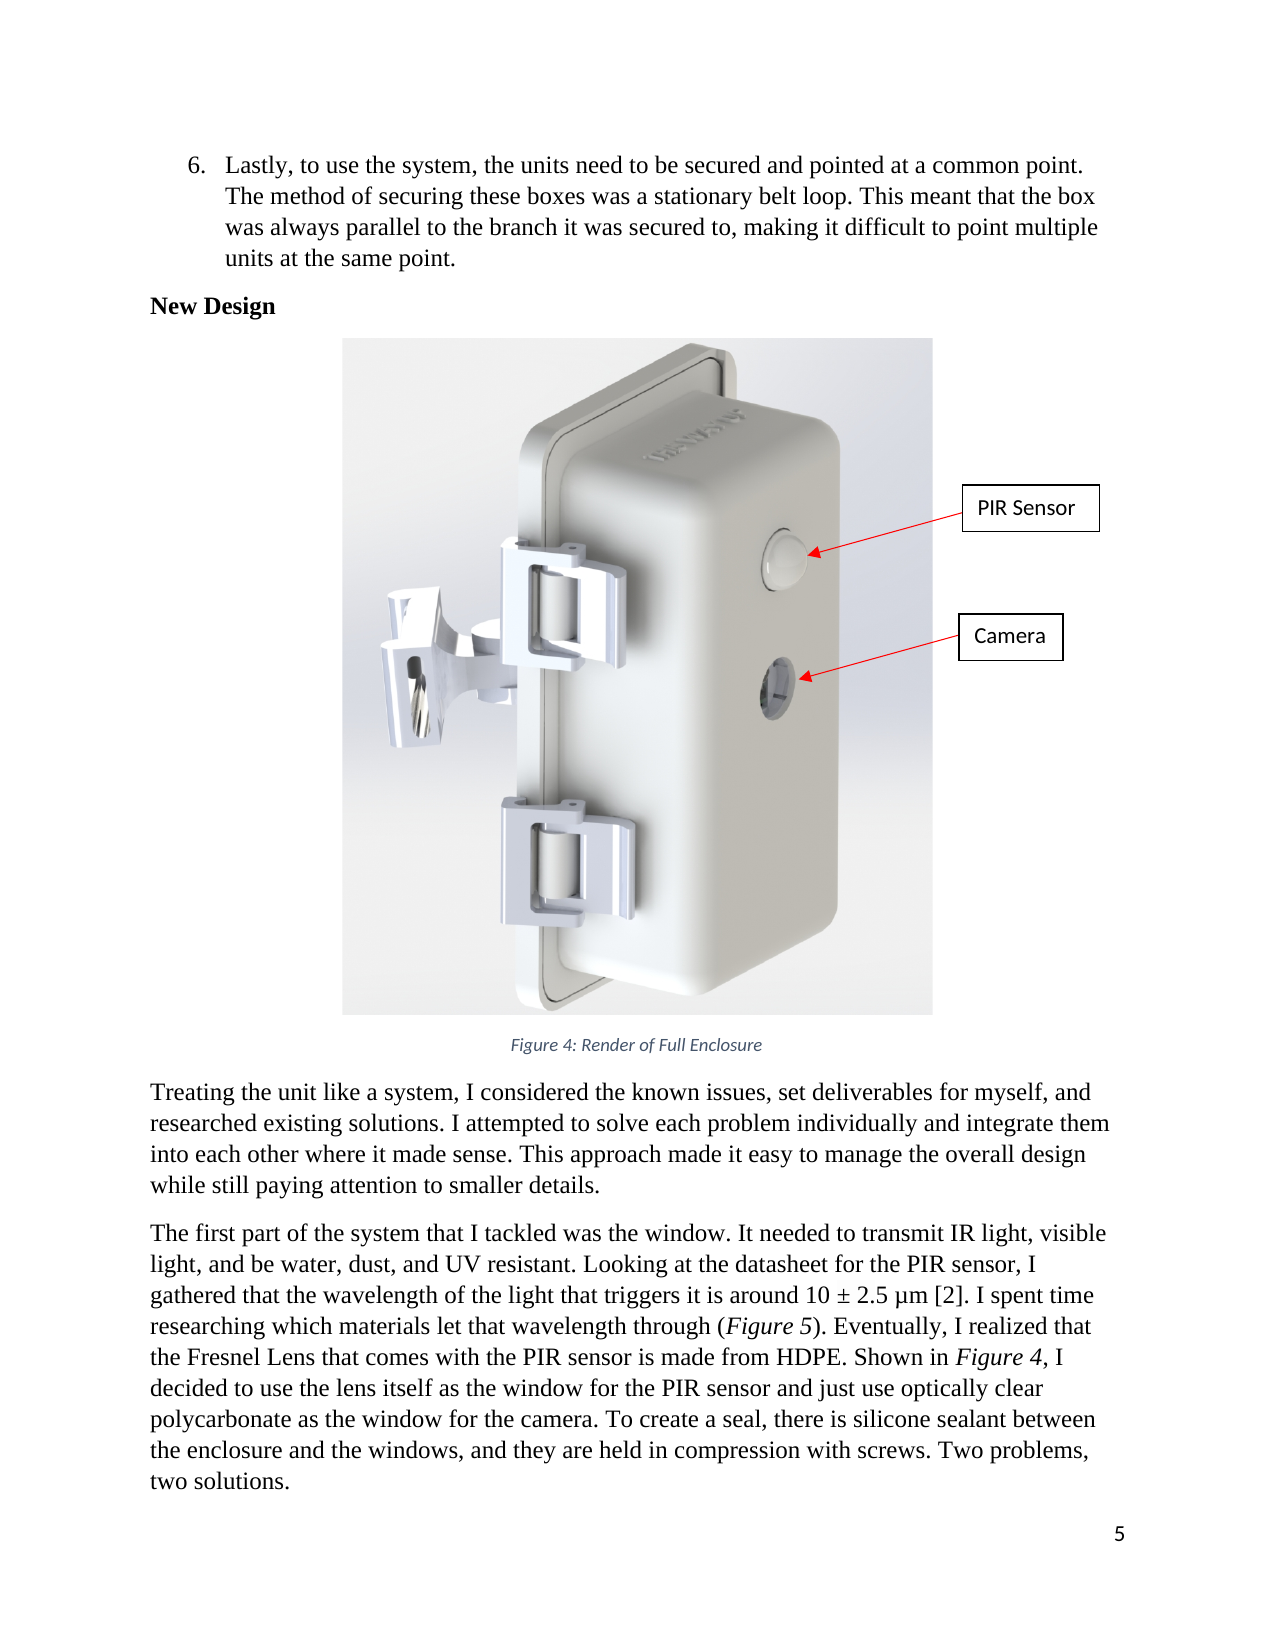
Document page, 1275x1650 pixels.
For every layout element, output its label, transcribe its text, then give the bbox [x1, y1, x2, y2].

text Treating the unit like a system, I considered the known issues, set deliverables for myself, and researched existing solutions. I attempted to solve each problem individually and integrate them into each other where it made sense. This approach made it easy to manage the overall design while still paying attention to smaller details. [150, 1077, 1125, 1199]
text The first part of the system that I tackled was the window. It needed to transmit IR light, visible light, and be water, dust, and UV resistant. Looking at the datasheet for the PIR sensor, I gathered that the wavelength of the light that triggers it is around 10 ± 2.5 µm [2]. I spent time researching which materials let that wavelength through (Figure 5). Eventually, I realized that the Fresnel Lens that comes with the PIR sensor is made from HDPE. Shown in Figure 4, I decided to use the lens itself as the window for the PIR sensor and just use optically clear polycarbonate as the window for the camera. To create a seal, there is silicone sealant between the enclosure and the windows, and they are held in compression with screws. Two problems, two solutions. [150, 1218, 1125, 1495]
text Figure 4: Render of Full Enclosure [150, 1033, 1125, 1056]
list Lastly, to use the system, the units need to be secured and pointed at a common point. The method of securing these boxes was a stationary belt loop. This meant that the box was always parallel to the branch it was secured to, making it difficult to point multiple units at the same point. [187, 150, 1125, 272]
picture [342, 338, 933, 1015]
text New Design [150, 291, 1125, 319]
